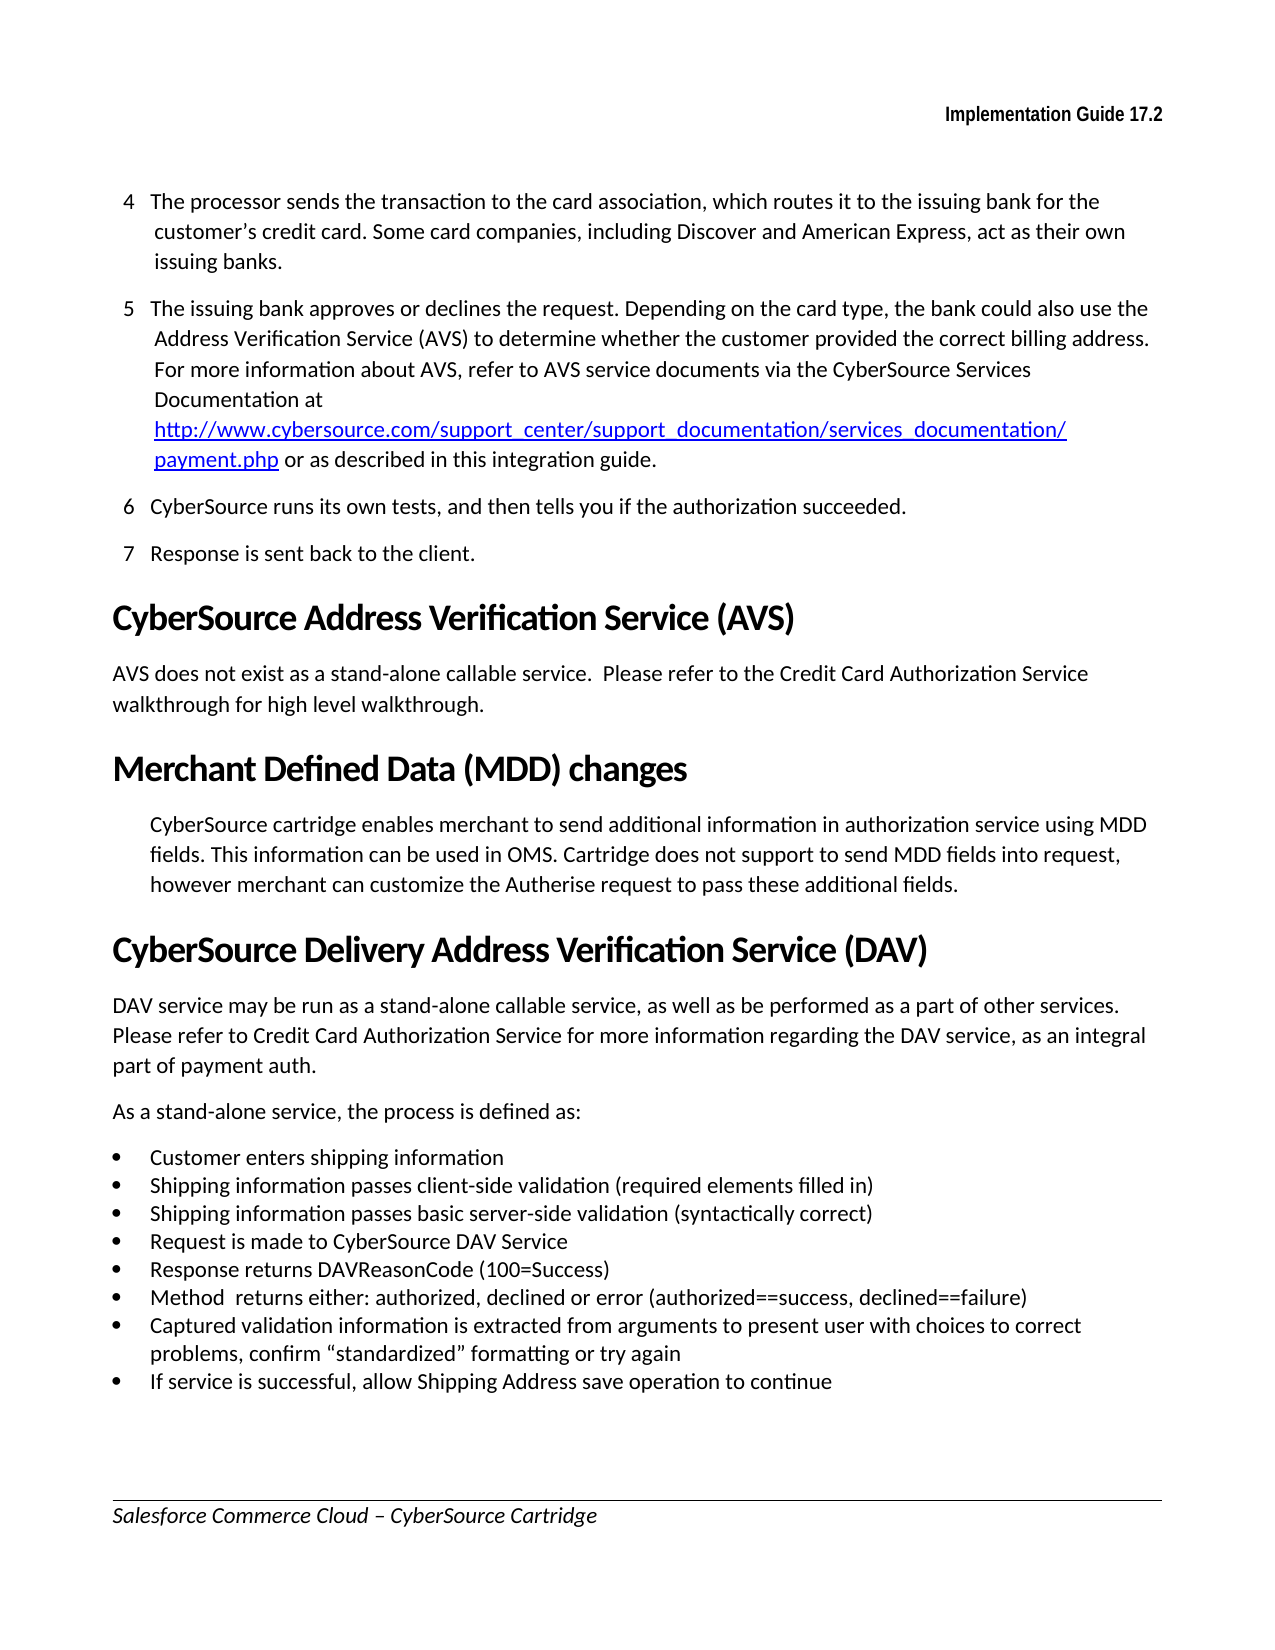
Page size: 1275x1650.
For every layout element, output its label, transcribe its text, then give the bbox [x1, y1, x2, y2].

text DAV service may be run as a stand-alone callable service, as well as be performed as a part of other services. Please refer to Credit Card Authorization Service for more information regarding the DAV service, as an integral part of payment auth. [112, 991, 1162, 1079]
text 4 The processor sends the transaction to the card association, which routes it to the issuing bank for the customer’s credit card. Some card companies, including Discover and American Express, act as their own issuing banks. [123, 187, 1162, 276]
text AVS does not exist as a stand-alone callable service. Please refer to the Credit Card Authorization Service walkthrough for high level walkthrough. [112, 659, 1162, 718]
subtitle Merchant Defined Data (MDD) changes [112, 745, 1162, 791]
subtitle CyberSource Delivery Address Verification Service (DAV) [112, 926, 1162, 972]
subtitle CyberSource Address Verification Service (AVS) [112, 594, 1162, 640]
list Captured validation information is extracted from arguments to present user with choices to correct problems, confirm “standardized” formatting or try again [112, 1311, 1162, 1367]
list Method returns either: authorized, declined or error (authorized==success, declined==failure) [112, 1283, 1162, 1311]
text 6 CyberSource runs its own tests, and then tells you if the authorization succeeded. [123, 492, 1162, 520]
text As a stand-alone service, the process is defined as: [112, 1097, 1162, 1125]
list Shipping information passes client-side validation (required elements filled in) [112, 1171, 1162, 1199]
text 7 Response is sent back to the client. [123, 539, 1162, 567]
list Response returns DAVReasonCode (100=Success) [112, 1255, 1162, 1283]
list Customer enters shipping information [112, 1143, 1162, 1171]
list If service is successful, allow Shipping Address save operation to continue [112, 1367, 1162, 1395]
text CyberSource cartridge enables merchant to send additional information in authorization service using MDD fields. This information can be used in OMS. Cartridge does not support to send MDD fields into request, however merchant can customize the Autherise request to pass these additional fields. [150, 810, 1162, 899]
list Shipping information passes basic server-side validation (syntactically correct) [112, 1199, 1162, 1227]
text 5 The issuing bank approves or declines the request. Depending on the card type, the bank could also use the Address Verification Service (AVS) to determine whether the customer provided the correct billing address. For more information about AVS, refer to AVS service documents via the CyberSource Services Documentation at http://www.cybersource.com/support_center/support_documentation/services_documentation/payment.php or as described in this integration guide. [123, 294, 1162, 473]
list Request is made to CyberSource DAV Service [112, 1227, 1162, 1255]
